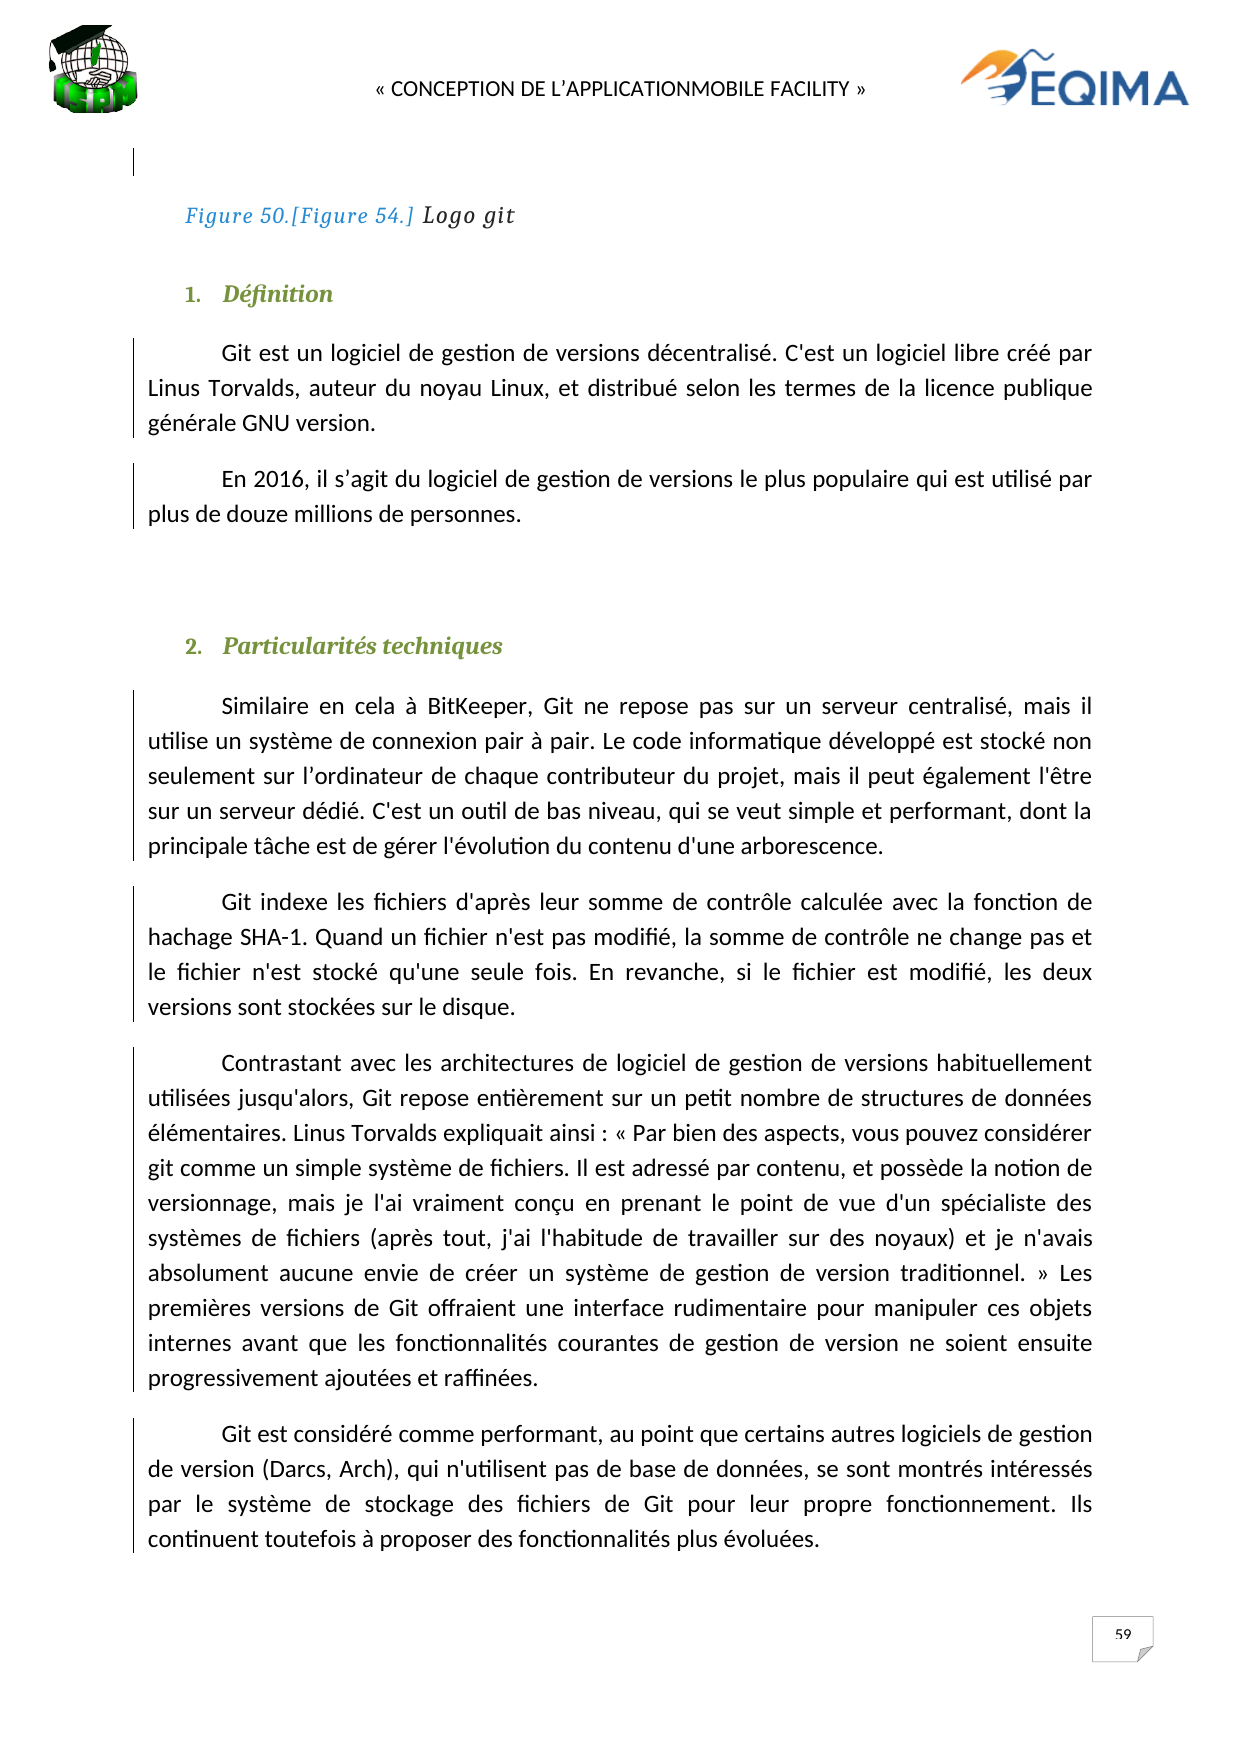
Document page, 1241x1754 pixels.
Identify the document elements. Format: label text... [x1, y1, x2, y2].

subtitle Particularités techniques [185, 632, 1093, 661]
text Git est considéré comme performant, au point que certains autres logiciels de gestion de version (Darcs, Arch), qui n'utilisent pas de base de données, se sont montrés intéressés par le système de stockage des fichiers de Git pour leur propre fonctionnement. Ils continuent toutefois à proposer des fonctionnalités plus évoluées. [148, 1418, 1093, 1553]
text Git indexe les fichiers d'après leur somme de contrôle calculée avec la fonction de hachage SHA-1. Quand un fichier n'est pas modifié, la somme de contrôle ne change pas et le fichier n'est stocké qu'une seule fois. En revanche, si le fichier est modifié, les deux versions sont stockées sur le disque. [148, 886, 1093, 1022]
text Similaire en cela à BitKeeper, Git ne repose pas sur un serveur centralisé, mais il utilise un système de connexion pair à pair. Le code informatique développé est stocké non seulement sur l’ordinateur de chaque contributeur du projet, mais il peut également l'être sur un serveur dédié. C'est un outil de bas niveau, qui se veut simple et performant, dont la principale tâche est de gérer l'évolution du contenu d'une arborescence. [148, 690, 1093, 861]
text Git est un logiciel de gestion de versions décentralisé. C'est un logiciel libre créé par Linus Torvalds, auteur du noyau Linux, et distribué selon les termes de la licence publique générale GNU version. [148, 337, 1093, 438]
picture [48, 25, 138, 113]
subtitle Logo git [185, 201, 1093, 229]
text Contrastant avec les architectures de logiciel de gestion de versions habituellement utilisées jusqu'alors, Git repose entièrement sur un petit nombre de structures de données élémentaires. Linus Torvalds expliquait ainsi : « Par bien des aspects, vous pouvez considérer git comme un simple système de fichiers. Il est adressé par contenu, et possède la notion de versionnage, mais je l'ai vraiment conçu en prenant le point de vue d'un spécialiste des systèmes de fichiers (après tout, j'ai l'habitude de travailler sur des noyaux) et je n'avais absolument aucune envie de créer un système de gestion de version traditionnel. » Les premières versions de Git offraient une interface rudimentaire pour manipuler ces objets internes avant que les fonctionnalités courantes de gestion de version ne soient ensuite progressivement ajoutées et raffinées. [148, 1047, 1093, 1392]
picture [961, 48, 1191, 105]
text En 2016, il s’agit du logiciel de gestion de versions le plus populaire qui est utilisé par plus de douze millions de personnes. [148, 463, 1093, 529]
subtitle Définition [185, 279, 1093, 308]
